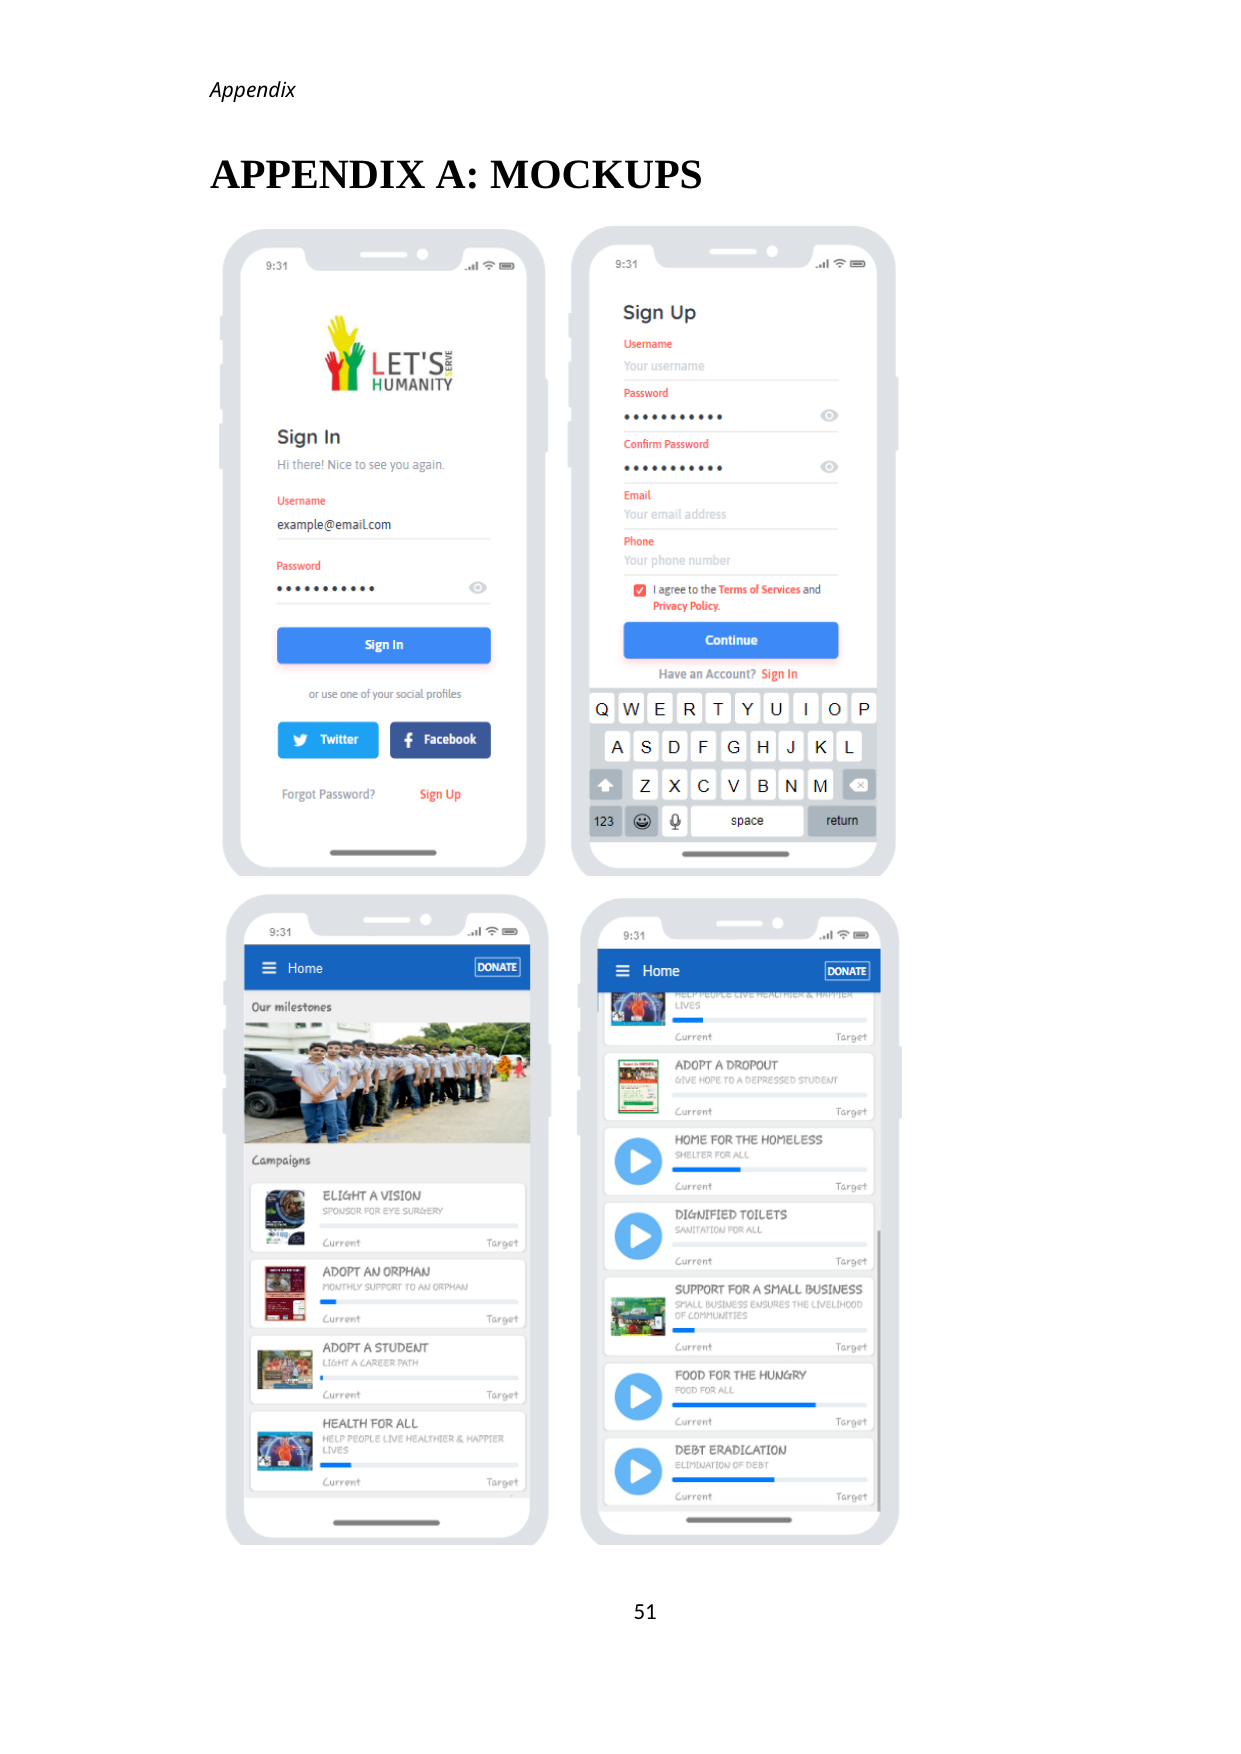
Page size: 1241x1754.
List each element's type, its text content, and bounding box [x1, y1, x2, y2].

picture [210, 221, 913, 876]
subtitle appendix a: Mockups [210, 150, 1080, 198]
picture [210, 889, 912, 1545]
